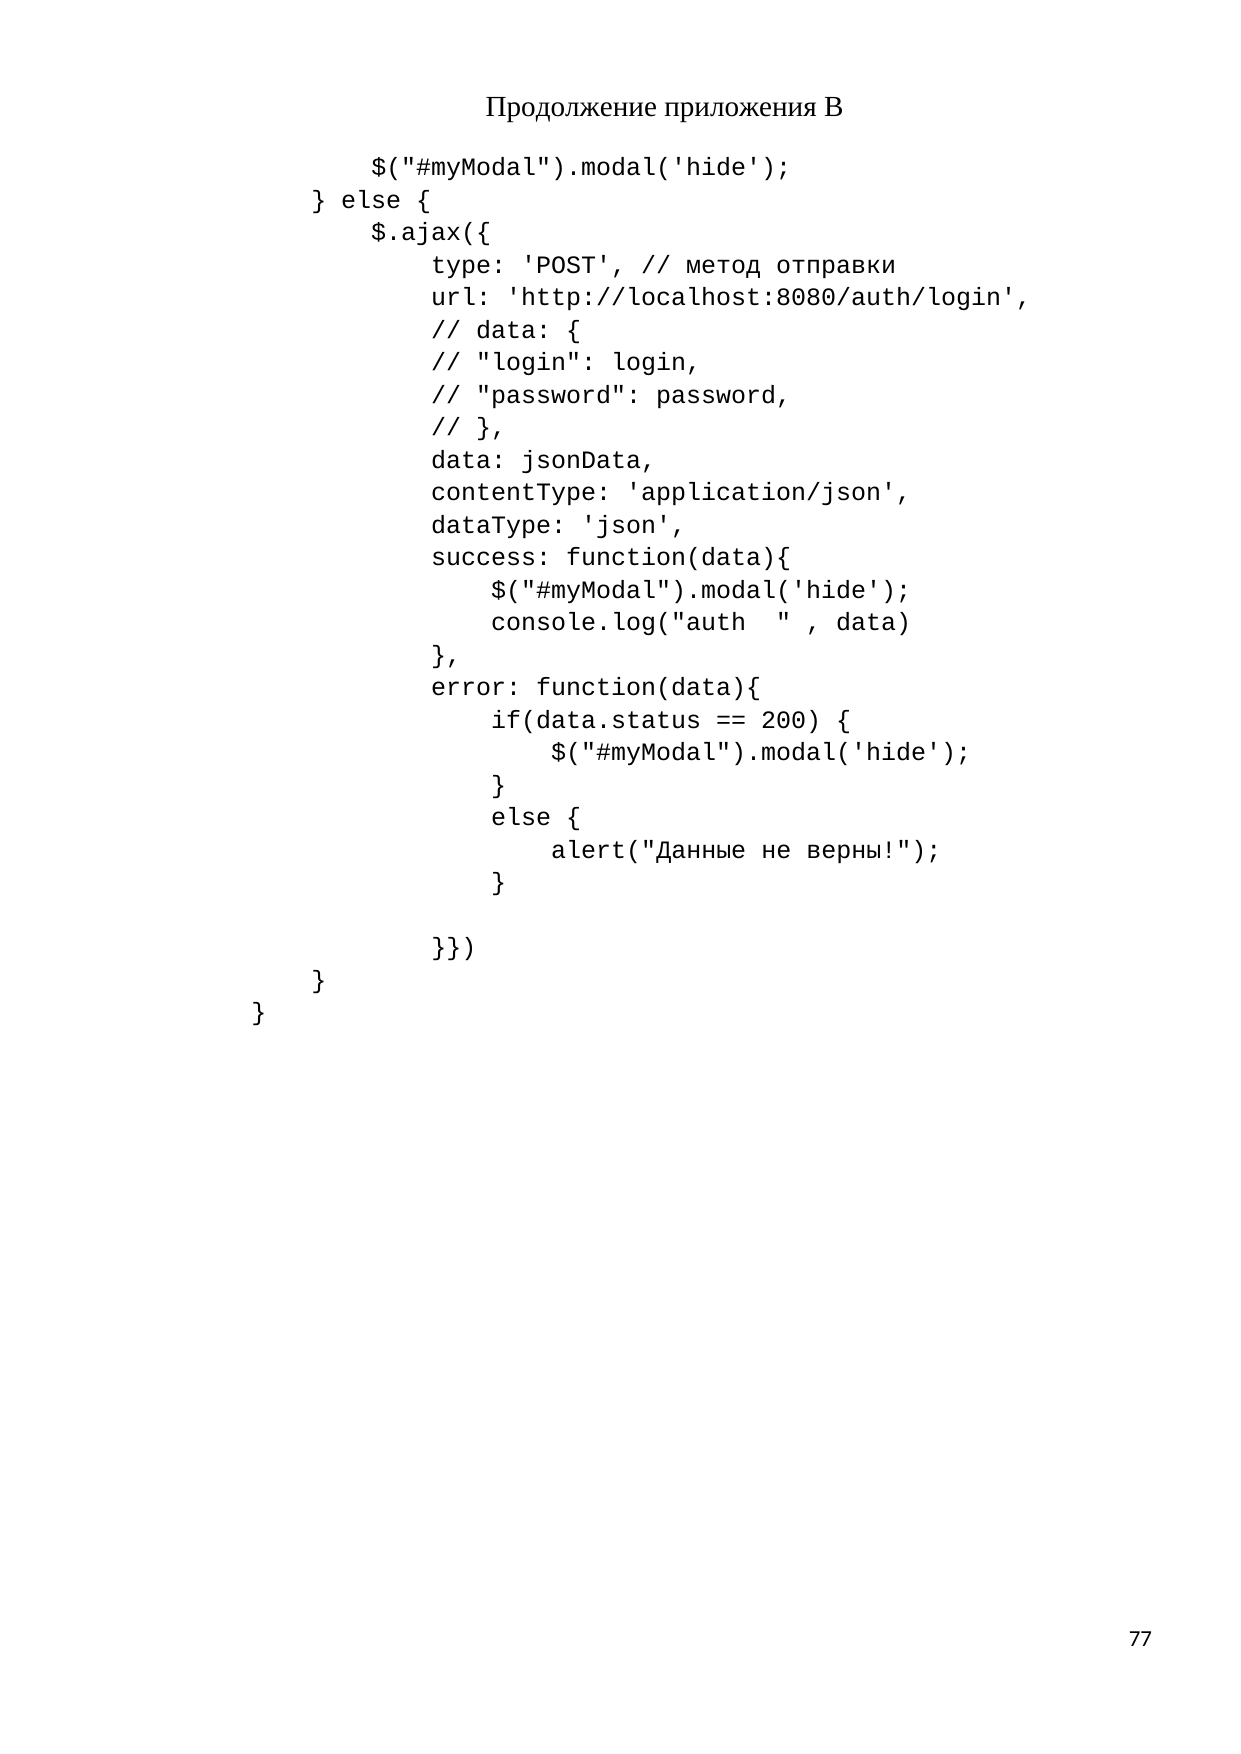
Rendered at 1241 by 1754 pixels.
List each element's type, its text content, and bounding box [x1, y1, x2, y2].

text } [177, 870, 1152, 898]
text // "login": login, [177, 350, 1152, 378]
text else { [177, 805, 1152, 833]
text // "password": password, [177, 382, 1152, 411]
text // }, [177, 415, 1152, 443]
text url: 'http://localhost:8080/auth/login', [177, 285, 1152, 313]
text }}) [177, 935, 1152, 963]
text $("#myModal").modal('hide'); [177, 577, 1152, 606]
text $("#myModal").modal('hide'); [177, 155, 1152, 183]
text data: jsonData, [177, 447, 1152, 476]
text Продолжение приложения В [177, 89, 1152, 122]
text console.log("auth " , data) [177, 610, 1152, 638]
text type: 'POST', // метод отправки [177, 252, 1152, 281]
text contentType: 'application/json', [177, 480, 1152, 508]
text dataType: 'json', [177, 512, 1152, 541]
text // data: { [177, 317, 1152, 346]
text $.ajax({ [177, 220, 1152, 248]
text } [177, 1000, 1152, 1028]
text }, [177, 642, 1152, 671]
text } else { [177, 187, 1152, 216]
text } [177, 772, 1152, 801]
text error: function(data){ [177, 675, 1152, 703]
text alert("Данные не верны!"); [177, 837, 1152, 866]
text if(data.status == 200) { [177, 707, 1152, 736]
text success: function(data){ [177, 545, 1152, 573]
text $("#myModal").modal('hide'); [177, 740, 1152, 768]
text } [177, 967, 1152, 996]
